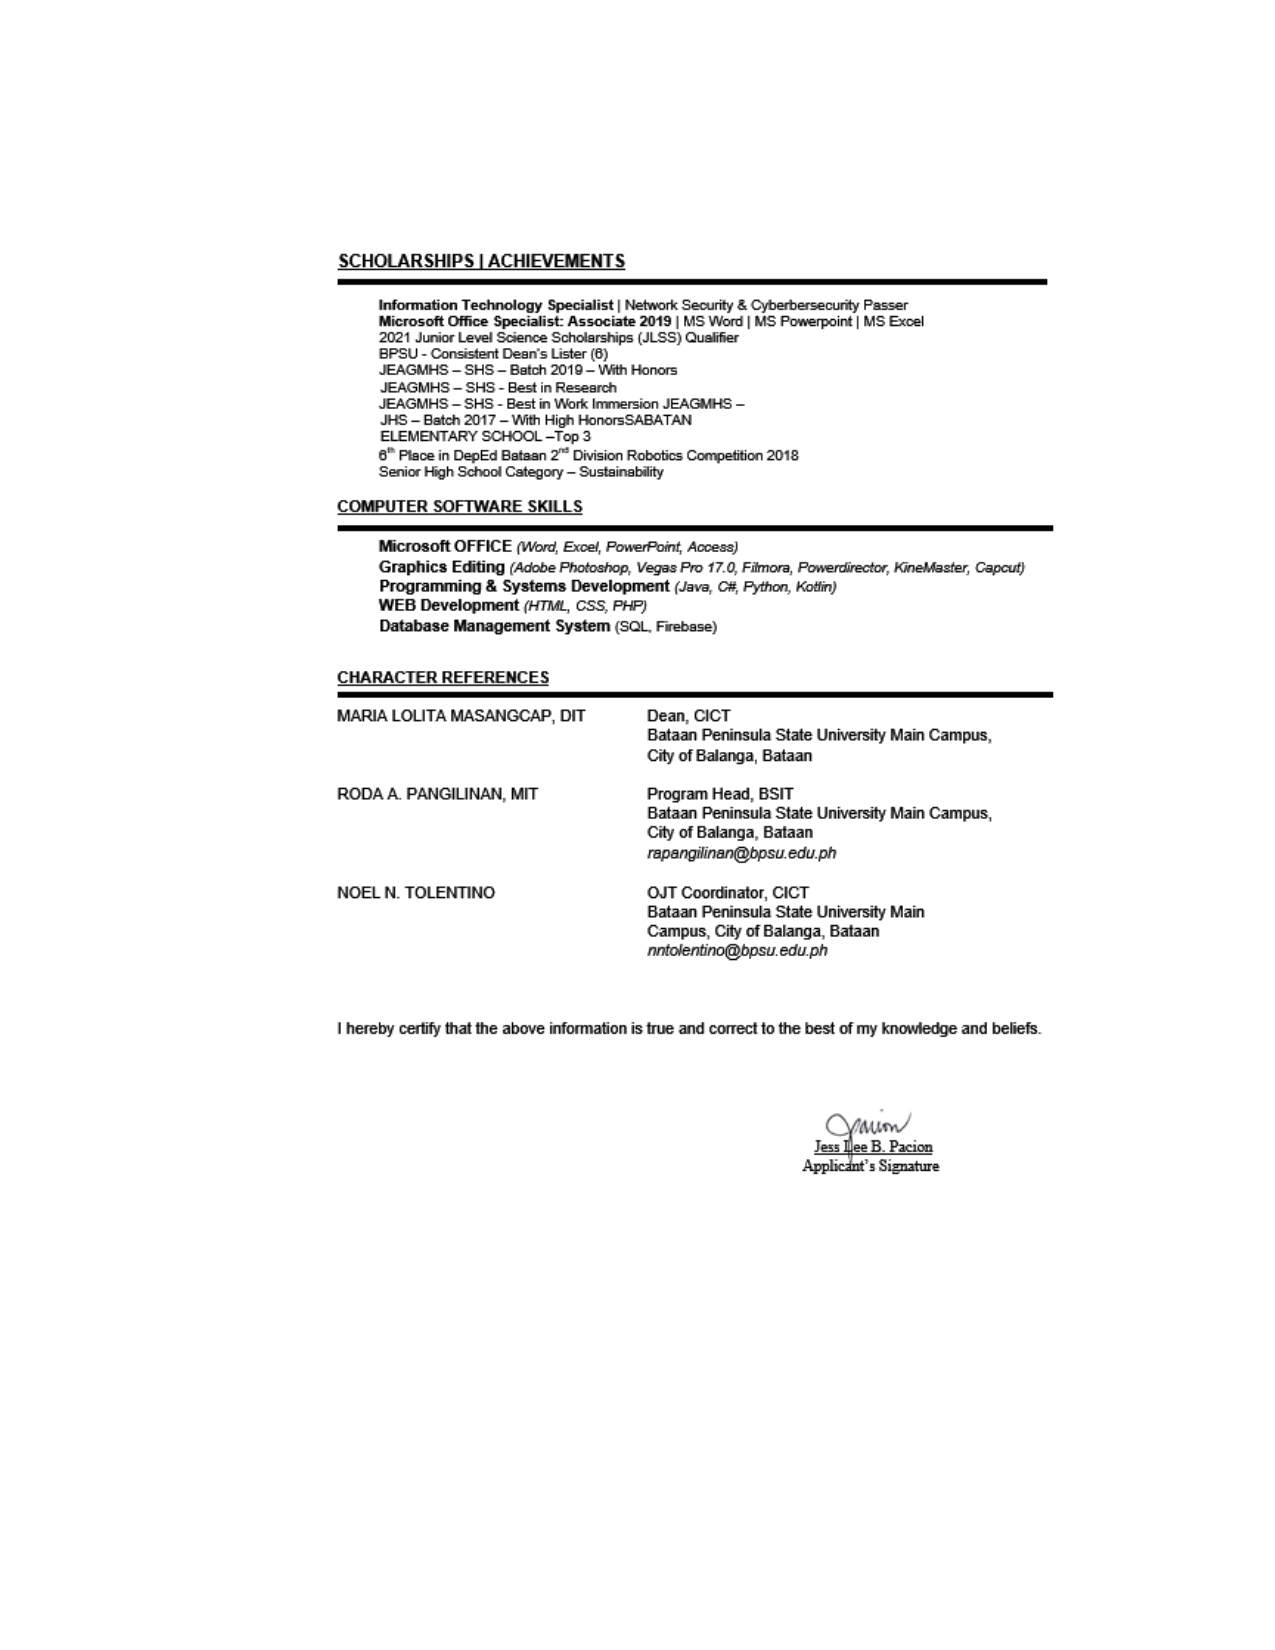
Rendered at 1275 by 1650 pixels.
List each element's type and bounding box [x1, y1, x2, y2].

picture [242, 176, 1108, 1501]
